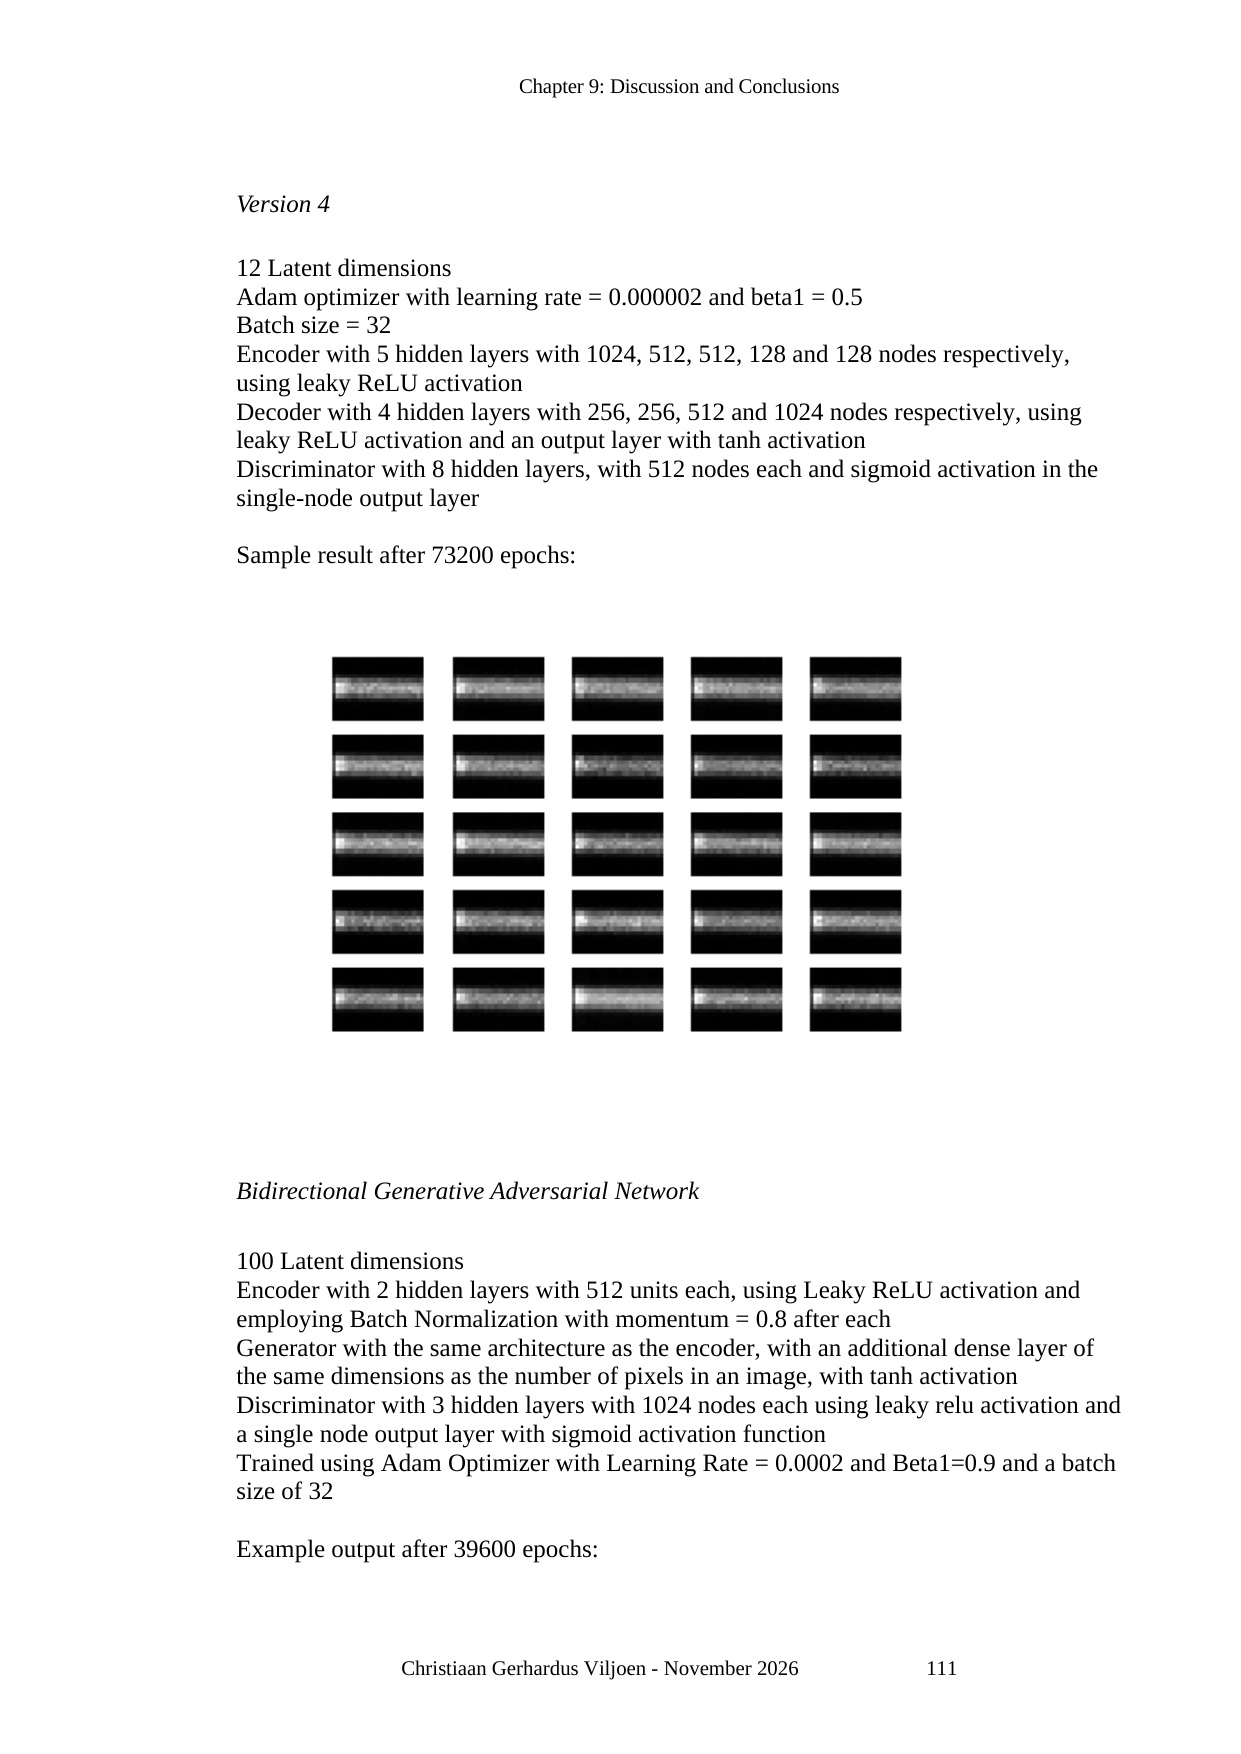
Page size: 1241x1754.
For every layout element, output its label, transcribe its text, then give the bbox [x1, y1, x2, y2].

text Discriminator with 3 hidden layers with 1024 nodes each using leaky relu activation and a single node output layer with sigmoid activation function [236, 1390, 1122, 1448]
text Example output after 39600 epochs: [236, 1534, 1122, 1563]
text Generator with the same architecture as the encoder, with an additional dense layer of the same dimensions as the number of pixels in an image, with tanh activation [236, 1333, 1122, 1390]
subtitle Bidirectional Generative Adversarial Network [236, 1176, 1122, 1205]
text Sample result after 73200 epochs: [236, 540, 1122, 569]
text 100 Latent dimensions [236, 1246, 1122, 1275]
text Adam optimizer with learning rate = 0.000002 and beta1 = 0.5 [236, 282, 1122, 310]
picture [236, 597, 980, 1094]
subtitle Version 4 [236, 189, 1122, 218]
text Encoder with 2 hidden layers with 512 units each, using Leaky ReLU activation and employing Batch Normalization with momentum = 0.8 after each [236, 1275, 1122, 1333]
text Discriminator with 8 hidden layers, with 512 nodes each and sigmoid activation in the single-node output layer [236, 454, 1122, 512]
text 12 Latent dimensions [236, 253, 1122, 282]
text Encoder with 5 hidden layers with 1024, 512, 512, 128 and 128 nodes respectively, using leaky ReLU activation [236, 339, 1122, 397]
text Decoder with 4 hidden layers with 256, 256, 512 and 1024 nodes respectively, using leaky ReLU activation and an output layer with tanh activation [236, 397, 1122, 454]
text Trained using Adam Optimizer with Learning Rate = 0.0002 and Beta1=0.9 and a batch size of 32 [236, 1448, 1122, 1505]
text Batch size = 32 [236, 310, 1122, 339]
